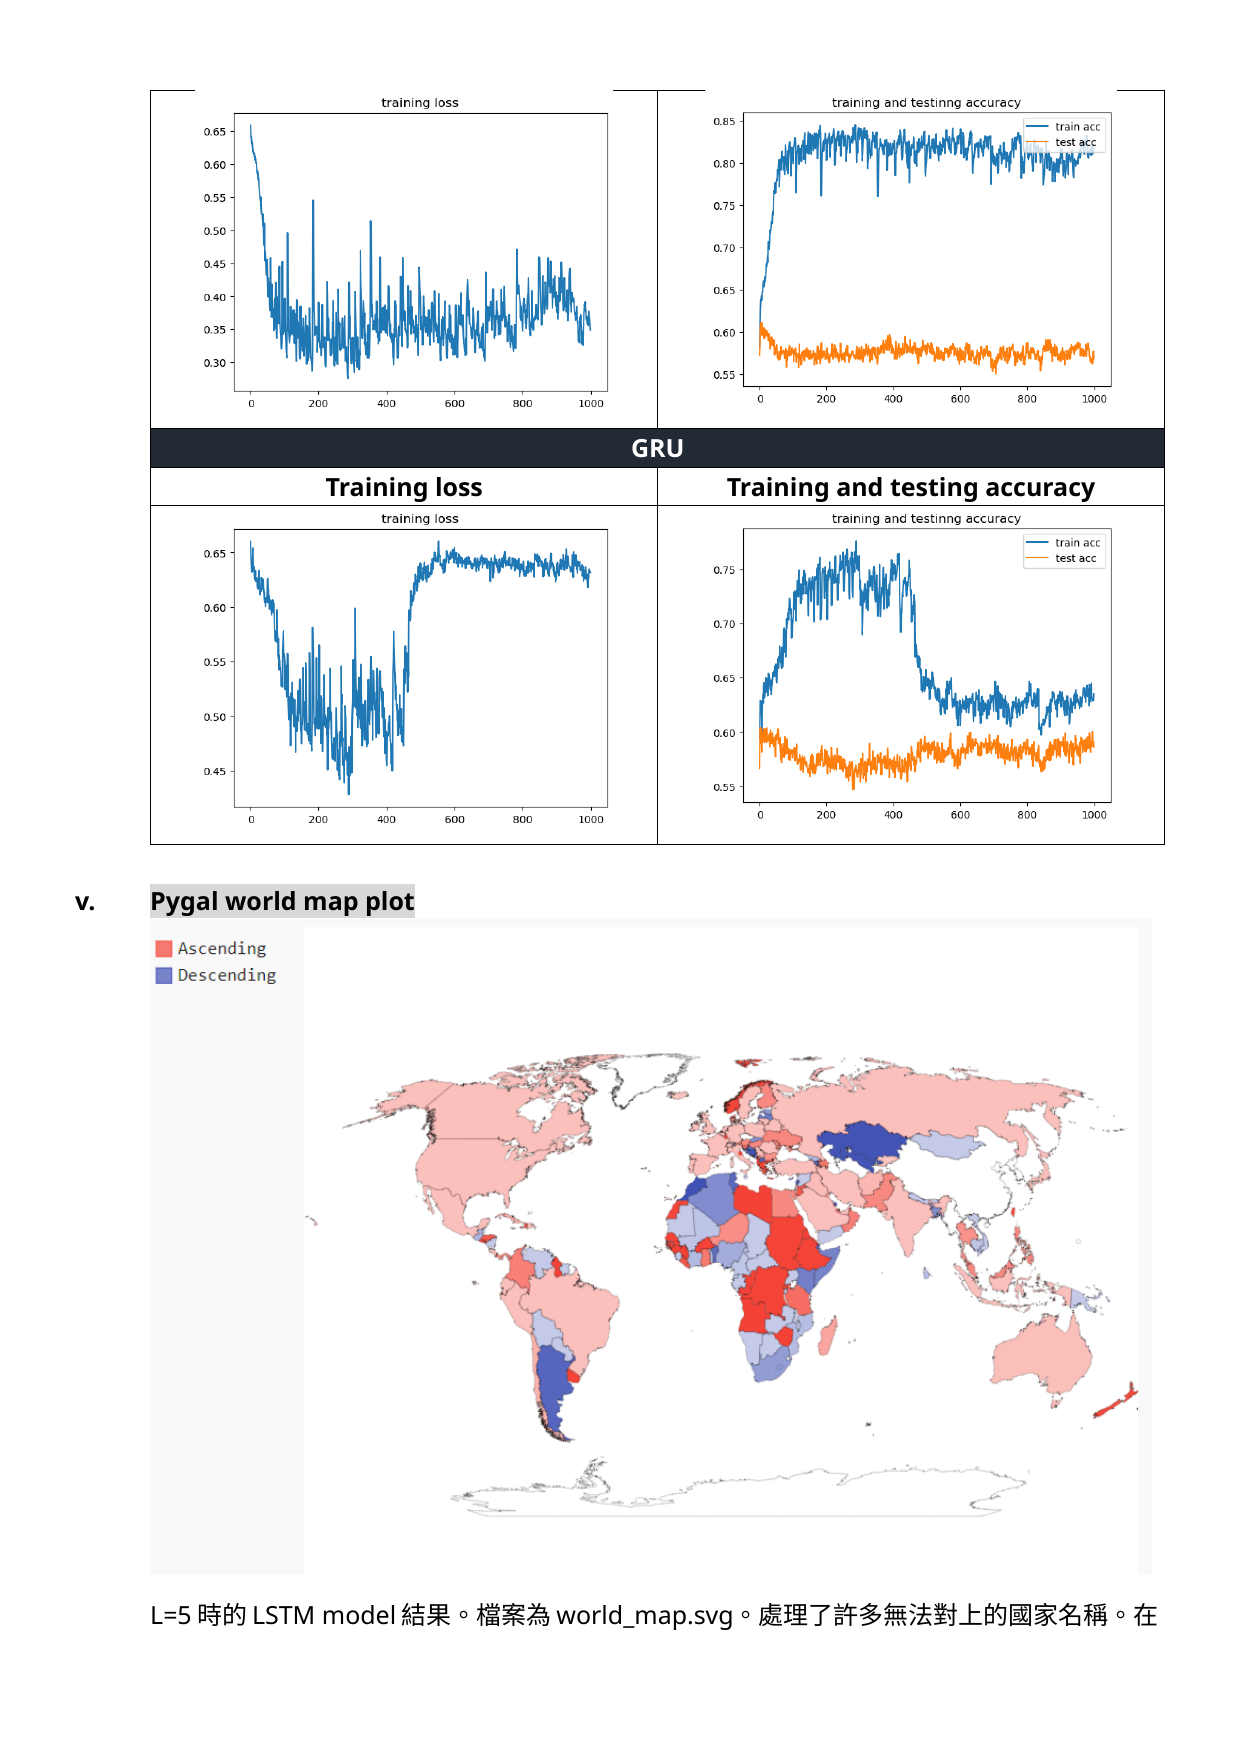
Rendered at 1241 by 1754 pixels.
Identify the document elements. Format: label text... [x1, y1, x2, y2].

table_cell [658, 91, 1164, 428]
picture [195, 90, 614, 416]
table_cell [151, 506, 657, 844]
table_cell Training and testing accuracy [658, 468, 1164, 505]
picture [705, 506, 1117, 827]
table_cell GRU [151, 429, 1164, 467]
list Pygal world map plot [75, 882, 1165, 920]
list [150, 1595, 1165, 1632]
picture [195, 506, 614, 832]
table_cell [658, 506, 1164, 844]
picture [150, 919, 1153, 1575]
picture [705, 90, 1117, 411]
table_cell [151, 91, 657, 428]
table_cell Training loss [151, 468, 657, 505]
